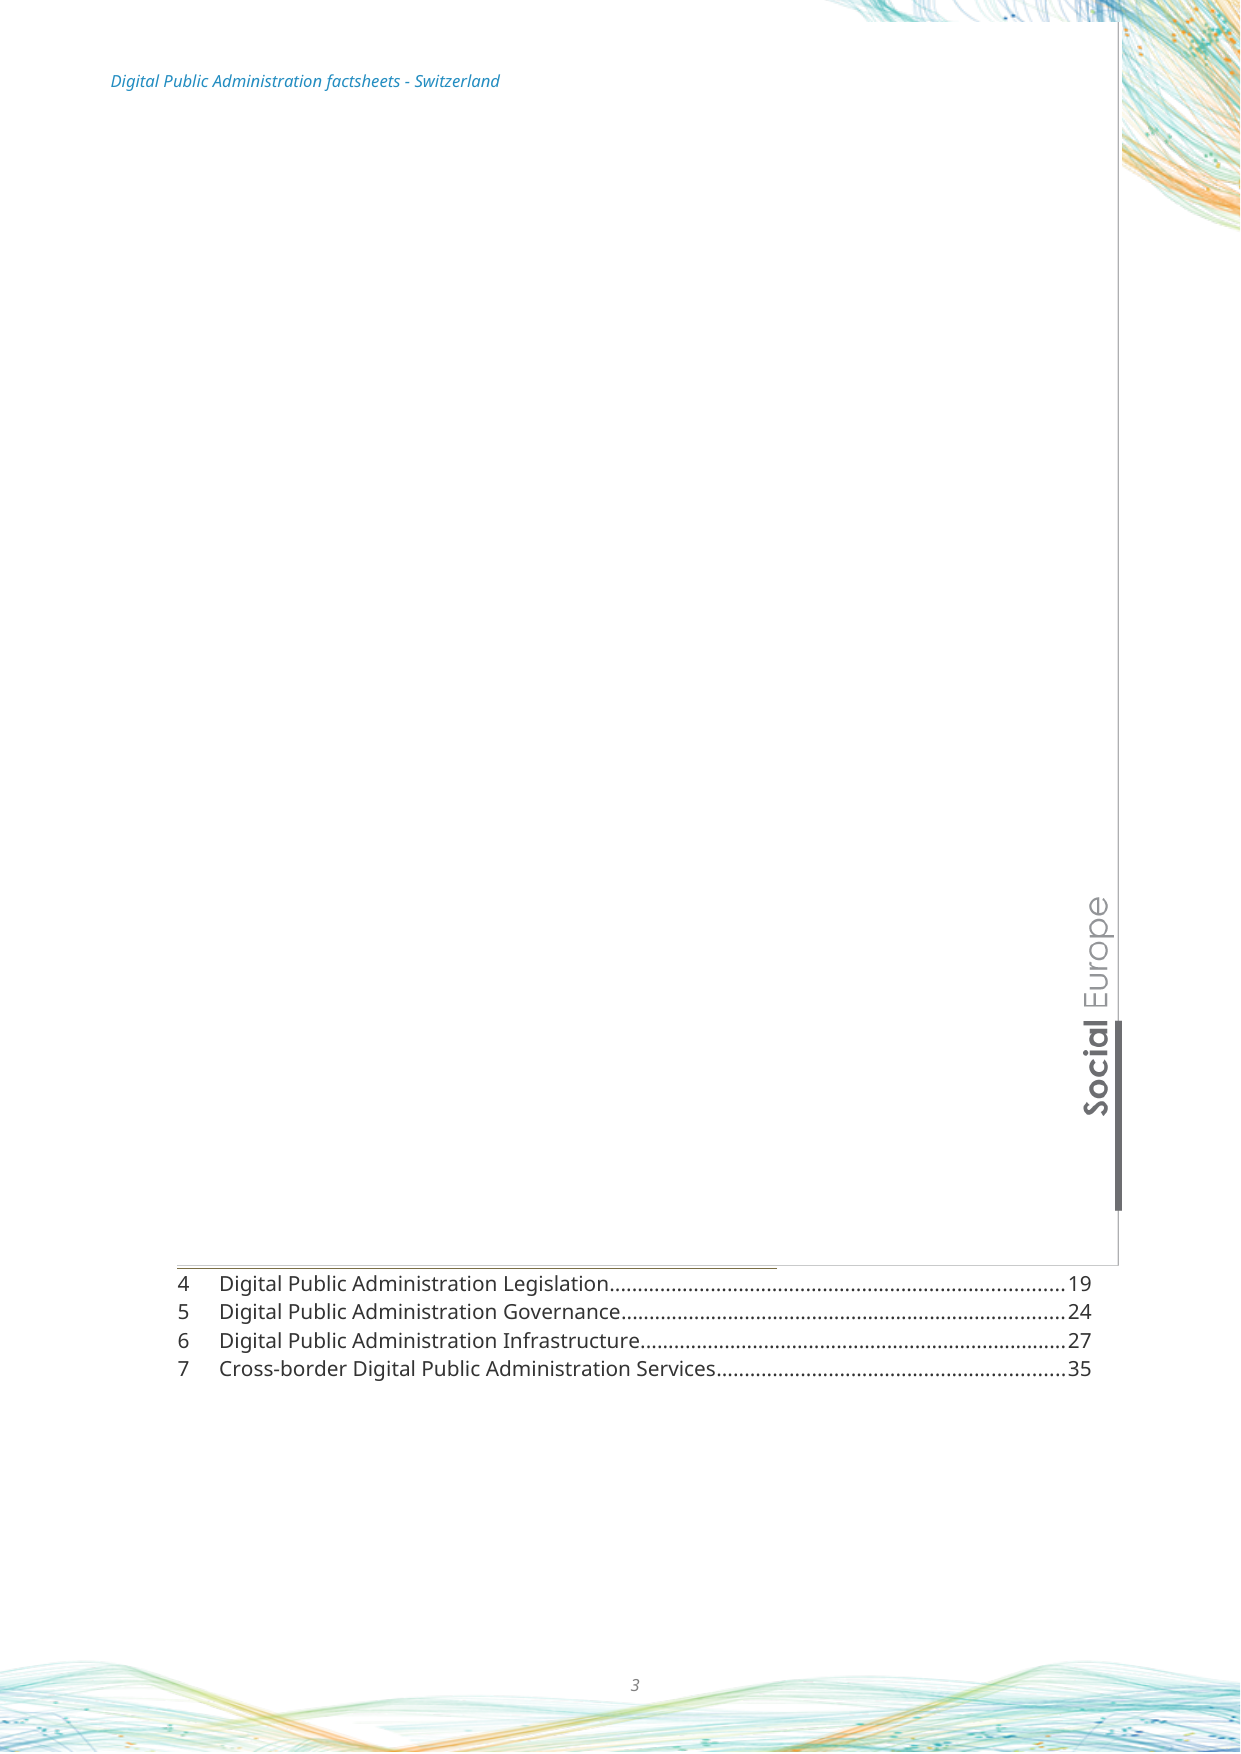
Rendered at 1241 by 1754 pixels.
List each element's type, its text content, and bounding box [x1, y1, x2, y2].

picture [0, 1643, 1241, 1752]
text 7 Cross-border Digital Public Administration Services 35 [177, 1354, 1092, 1383]
text 6 Digital Public Administration Infrastructure 27 [177, 1326, 1092, 1354]
text 5 Digital Public Administration Governance 24 [177, 1297, 1092, 1326]
text 4 Digital Public Administration Legislation 19 [177, 1269, 1092, 1297]
picture [177, 0, 1241, 1266]
